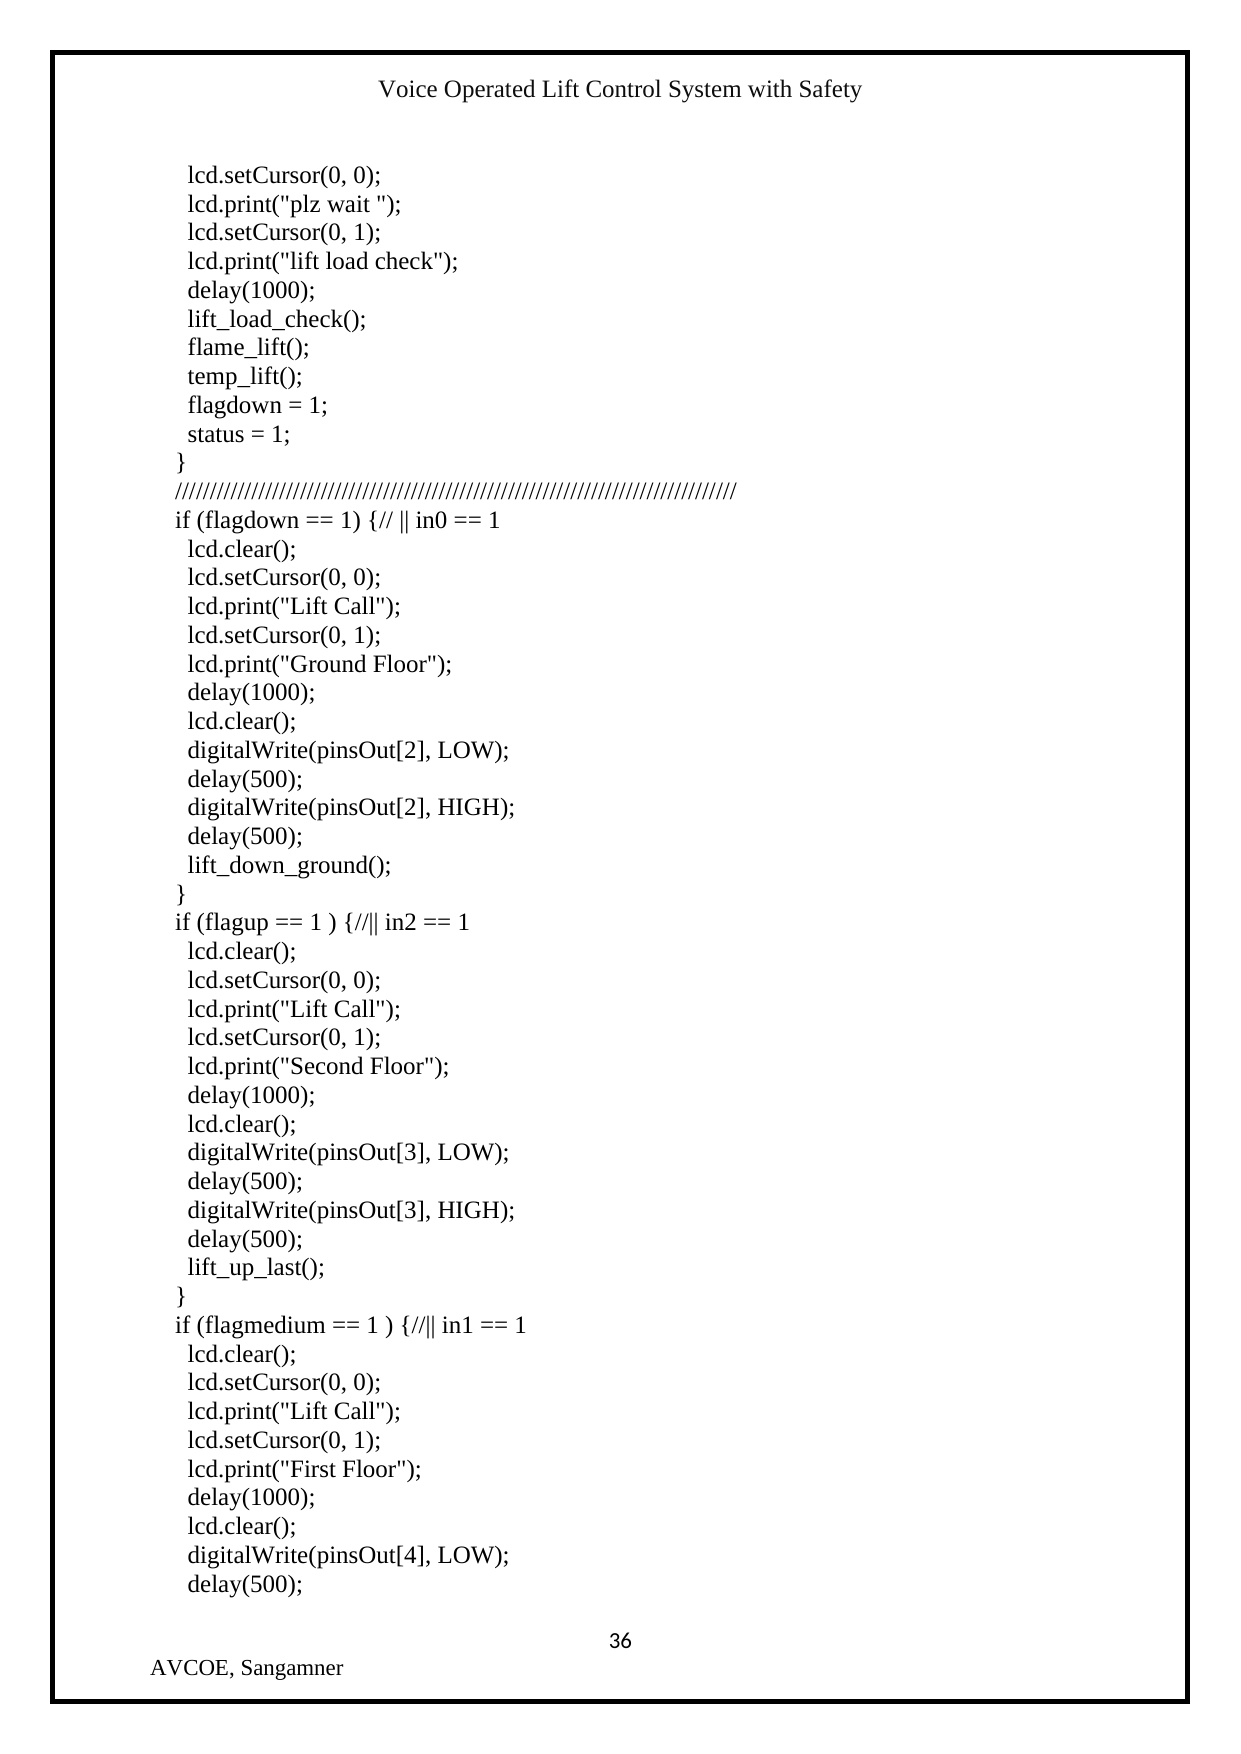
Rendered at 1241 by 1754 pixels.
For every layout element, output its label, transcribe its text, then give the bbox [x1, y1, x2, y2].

text lcd.print("Second Floor"); [150, 1051, 1090, 1080]
text delay(500); [150, 1166, 1090, 1195]
text lift_down_ground(); [150, 850, 1090, 879]
text lcd.print("First Floor"); [150, 1454, 1090, 1482]
text lcd.print("plz wait "); [150, 189, 1090, 217]
text lcd.clear(); [150, 936, 1090, 965]
text lcd.clear(); [150, 1109, 1090, 1137]
text if (flagdown == 1) {// || in0 == 1 [150, 505, 1090, 534]
text digitalWrite(pinsOut[3], LOW); [150, 1137, 1090, 1166]
text if (flagup == 1 ) {//|| in2 == 1 [150, 907, 1090, 936]
text lcd.setCursor(0, 1); [150, 217, 1090, 246]
text lcd.print("Lift Call"); [150, 591, 1090, 620]
text lcd.setCursor(0, 0); [150, 562, 1090, 591]
text delay(1000); [150, 1080, 1090, 1109]
text lcd.print("Lift Call"); [150, 1396, 1090, 1425]
text delay(1000); [150, 275, 1090, 304]
text ///////////////////////////////////////////////////////////////////////////////// [150, 476, 1090, 505]
text } [150, 447, 1090, 476]
text lcd.print("Lift Call"); [150, 994, 1090, 1022]
text temp_lift(); [150, 361, 1090, 390]
text lcd.setCursor(0, 0); [150, 160, 1090, 189]
text } [150, 879, 1090, 907]
text lift_up_last(); [150, 1252, 1090, 1281]
text flame_lift(); [150, 332, 1090, 361]
text lcd.setCursor(0, 1); [150, 620, 1090, 649]
text delay(500); [150, 1224, 1090, 1252]
text lcd.clear(); [150, 1511, 1090, 1540]
text digitalWrite(pinsOut[2], LOW); [150, 735, 1090, 764]
text status = 1; [150, 419, 1090, 447]
text digitalWrite(pinsOut[3], HIGH); [150, 1195, 1090, 1224]
text delay(1000); [150, 677, 1090, 706]
text delay(500); [150, 764, 1090, 792]
text delay(500); [150, 821, 1090, 850]
text delay(500); [150, 1569, 1090, 1597]
text lcd.print("Ground Floor"); [150, 649, 1090, 677]
text digitalWrite(pinsOut[4], LOW); [150, 1540, 1090, 1569]
text } [150, 1281, 1090, 1310]
text flagdown = 1; [150, 390, 1090, 419]
text lcd.clear(); [150, 1339, 1090, 1367]
text lcd.setCursor(0, 0); [150, 965, 1090, 994]
text lcd.print("lift load check"); [150, 246, 1090, 275]
text if (flagmedium == 1 ) {//|| in1 == 1 [150, 1310, 1090, 1339]
text lcd.clear(); [150, 706, 1090, 735]
text lcd.clear(); [150, 534, 1090, 562]
text lcd.setCursor(0, 1); [150, 1425, 1090, 1454]
text lift_load_check(); [150, 304, 1090, 332]
text lcd.setCursor(0, 0); [150, 1367, 1090, 1396]
text digitalWrite(pinsOut[2], HIGH); [150, 792, 1090, 821]
text delay(1000); [150, 1482, 1090, 1511]
text lcd.setCursor(0, 1); [150, 1022, 1090, 1051]
